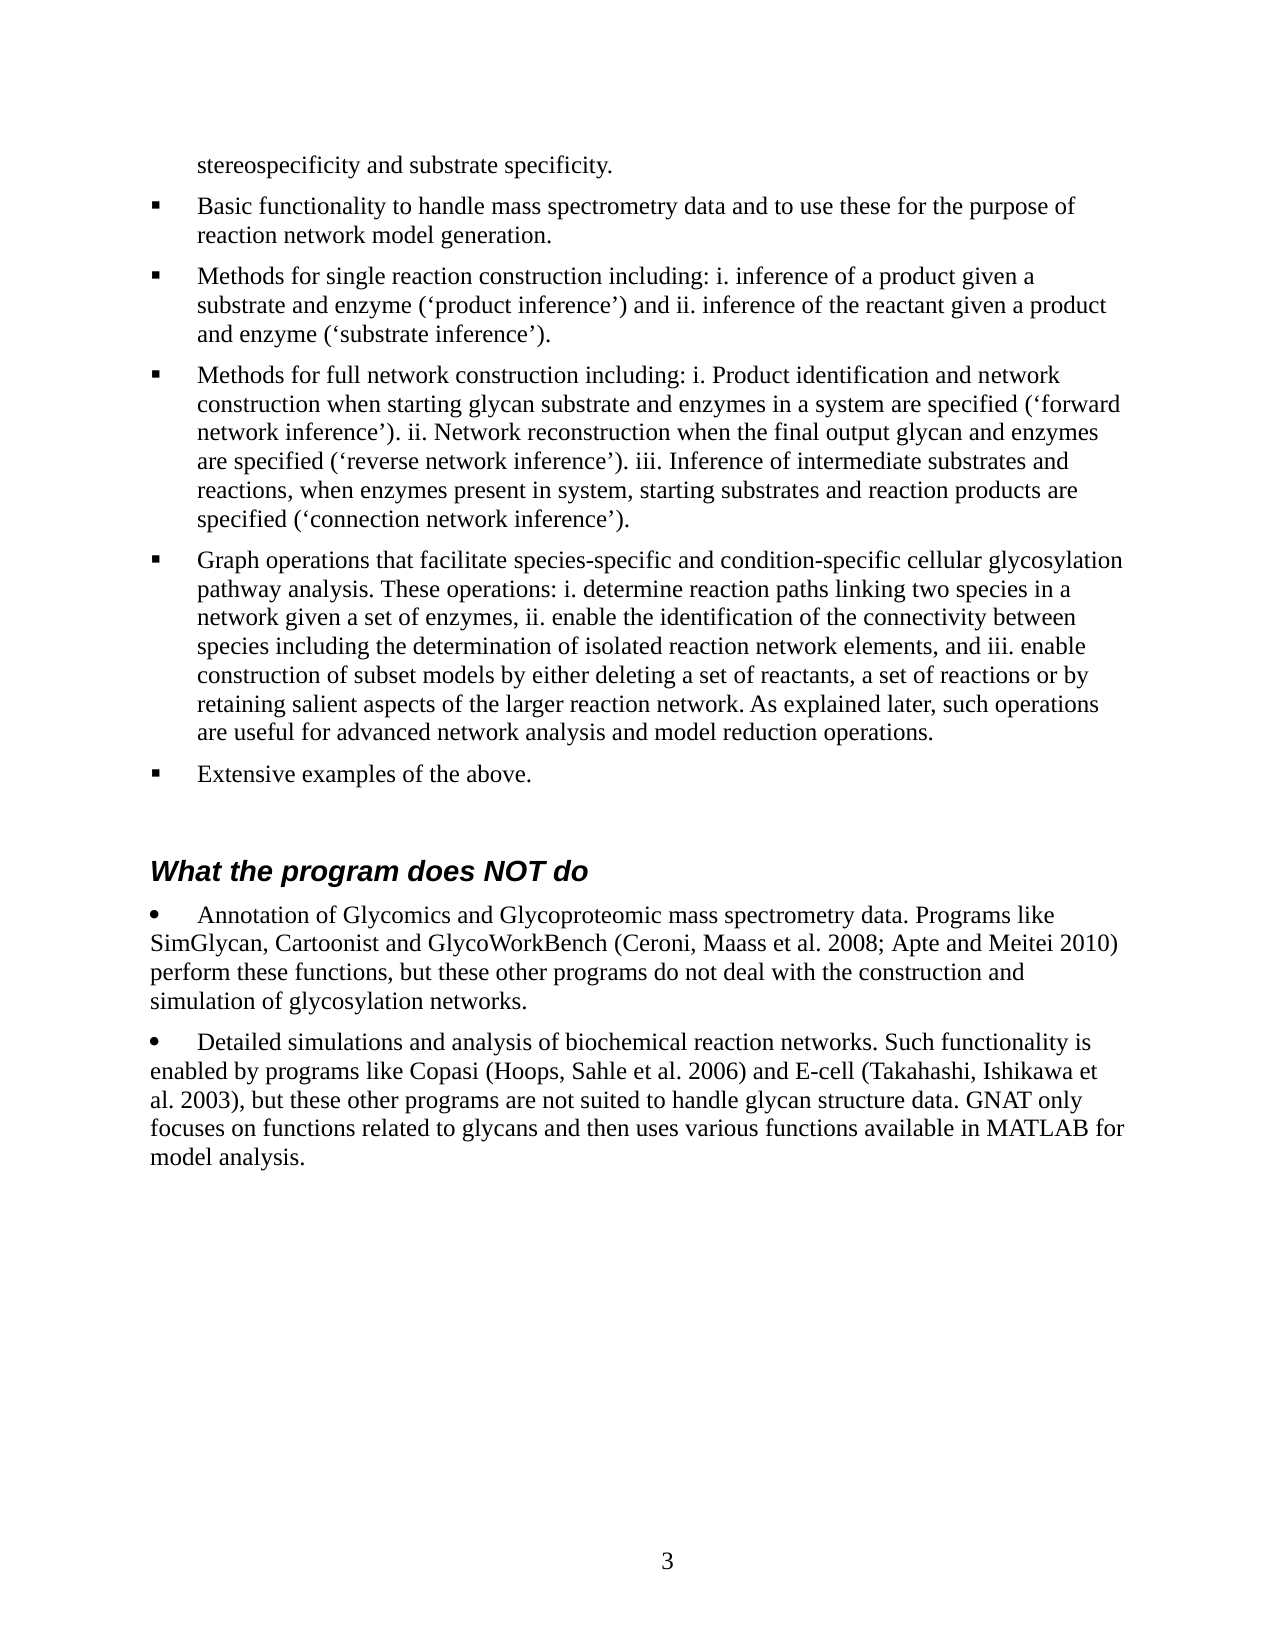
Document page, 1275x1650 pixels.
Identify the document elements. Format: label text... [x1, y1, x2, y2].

list Detailed simulations and analysis of biochemical reaction networks. Such functionality is enabled by programs like Copasi (Hoops, Sahle et al. 2006) and E-cell (Takahashi, Ishikawa et al. 2003), but these other programs are not suited to handle glycan structure data. GNAT only focuses on functions related to glycans and then uses various functions available in MATLAB for model analysis. [150, 1027, 1125, 1171]
list Extensive examples of the above. [150, 759, 1125, 787]
list Graph operations that facilitate species-specific and condition-specific cellular glycosylation pathway analysis. These operations: i. determine reaction paths linking two species in a network given a set of enzymes, ii. enable the identification of the connectivity between species including the determination of isolated reaction network elements, and iii. enable construction of subset models by either deleting a set of reactants, a set of reactions or by retaining salient aspects of the larger reaction network. As explained later, such operations are useful for advanced network analysis and model reduction operations. [150, 545, 1125, 746]
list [150, 150, 1125, 179]
list Methods for single reaction construction including: i. inference of a product given a substrate and enzyme (‘product inference’) and ii. inference of the reactant given a product and enzyme (‘substrate inference’). [150, 261, 1125, 347]
subtitle What the program does NOT do [150, 854, 1125, 887]
list Basic functionality to handle mass spectrometry data and to use these for the purpose of reaction network model generation. [150, 191, 1125, 249]
list Annotation of Glycomics and Glycoproteomic mass spectrometry data. Programs like SimGlycan, Cartoonist and GlycoWorkBench (Ceroni, Maass et al. 2008; Apte and Meitei 2010) perform these functions, but these other programs do not deal with the construction and simulation of glycosylation networks. [150, 900, 1125, 1015]
list Methods for full network construction including: i. Product identification and network construction when starting glycan substrate and enzymes in a system are specified (‘forward network inference’). ii. Network reconstruction when the final output glycan and enzymes are specified (‘reverse network inference’). iii. Inference of intermediate substrates and reactions, when enzymes present in system, starting substrates and reaction products are specified (‘connection network inference’). [150, 360, 1125, 532]
